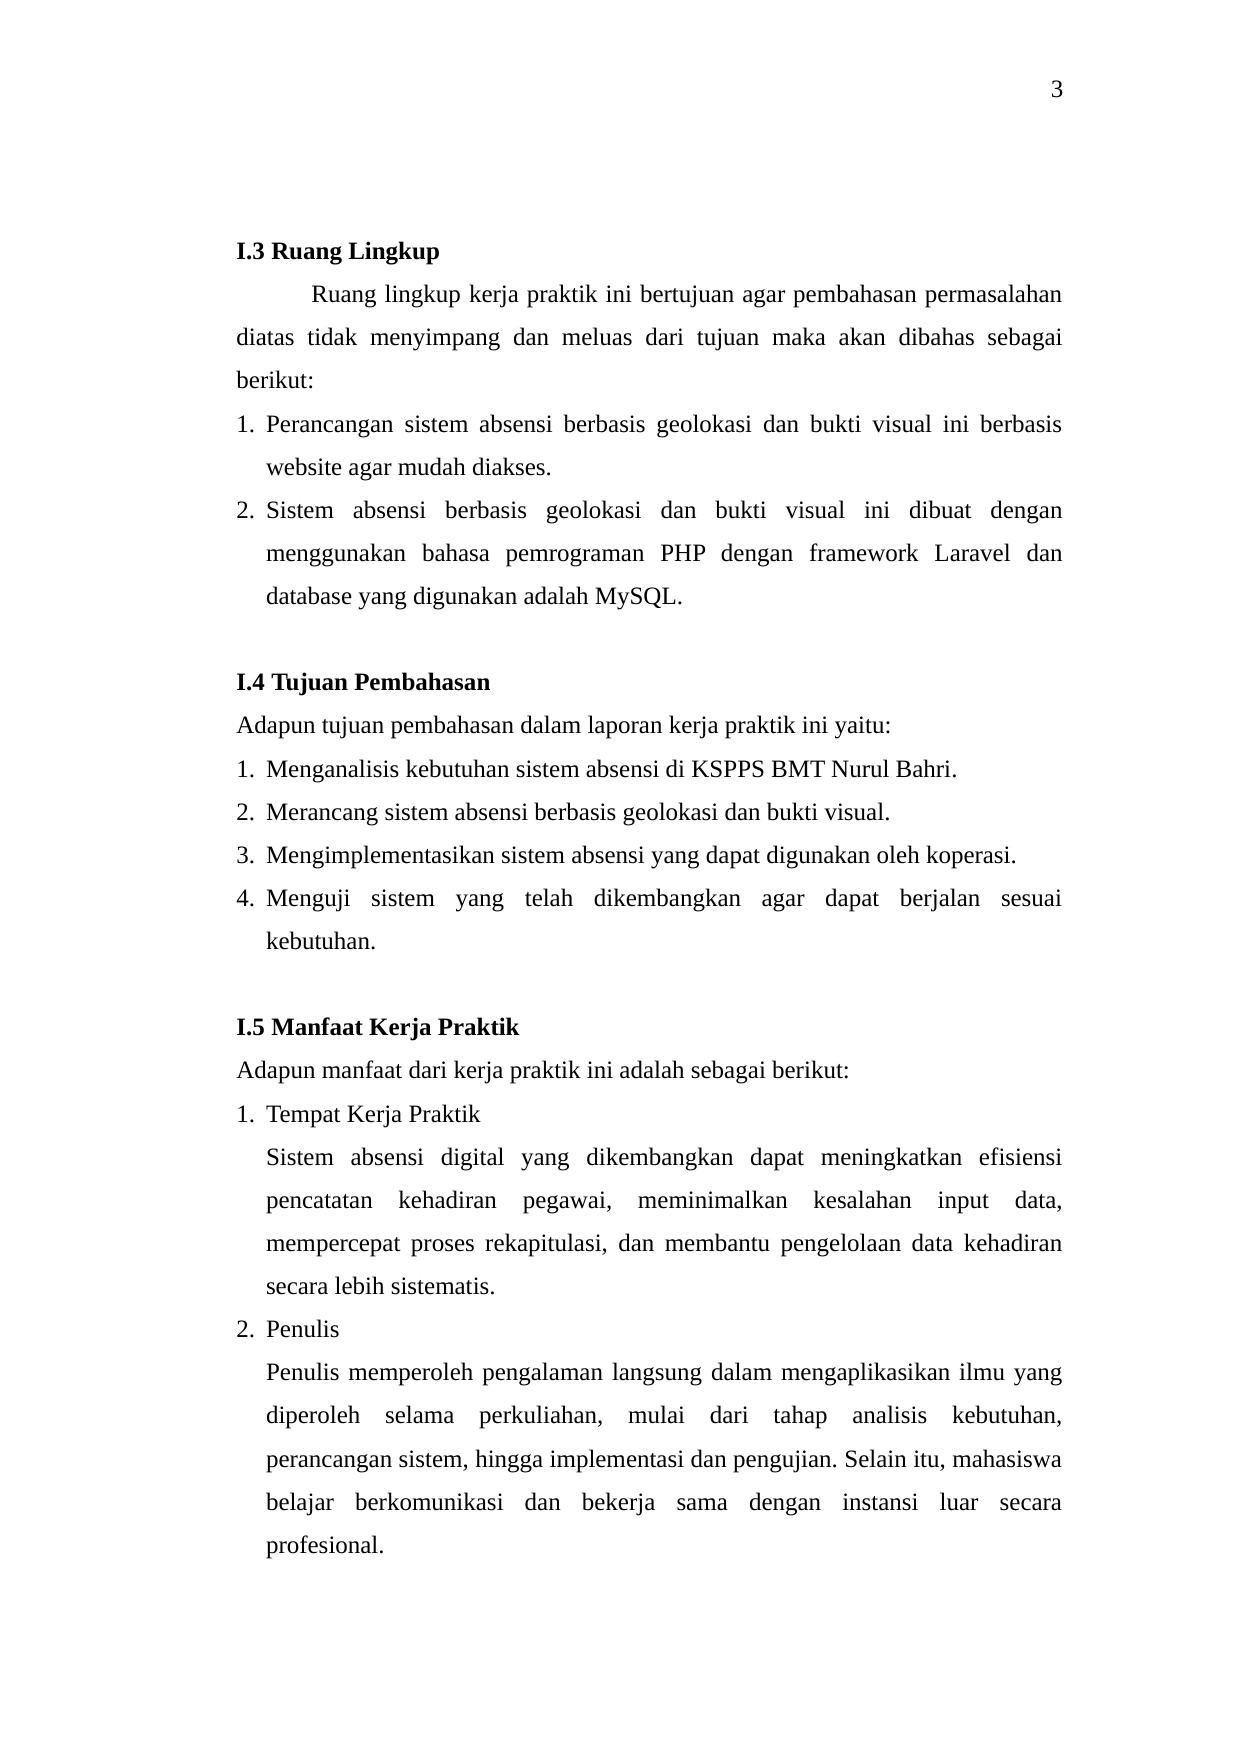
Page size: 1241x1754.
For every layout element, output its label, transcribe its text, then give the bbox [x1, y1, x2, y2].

text Adapun tujuan pembahasan dalam laporan kerja praktik ini yaitu: [236, 711, 1063, 739]
text Adapun manfaat dari kerja praktik ini adalah sebagai berikut: [236, 1056, 1063, 1084]
text Manfaat Kerja Praktik [236, 1012, 1063, 1041]
list Menguji sistem yang telah dikembangkan agar dapat berjalan sesuai kebutuhan. [236, 883, 1063, 955]
list Penulis [236, 1314, 1063, 1343]
text Ruang Lingkup [236, 236, 1063, 265]
list Penulis memperoleh pengalaman langsung dalam mengaplikasikan ilmu yang diperoleh selama perkuliahan, mulai dari tahap analisis kebutuhan, perancangan sistem, hingga implementasi dan pengujian. Selain itu, mahasiswa belajar berkomunikasi dan bekerja sama dengan instansi luar secara profesional. [266, 1357, 1063, 1559]
list Sistem absensi berbasis geolokasi dan bukti visual ini dibuat dengan menggunakan bahasa pemrograman PHP dengan framework Laravel dan database yang digunakan adalah MySQL. [236, 495, 1063, 610]
list Tempat Kerja Praktik [236, 1099, 1063, 1127]
text Tujuan Pembahasan [236, 667, 1063, 696]
text Ruang lingkup kerja praktik ini bertujuan agar pembahasan permasalahan diatas tidak menyimpang dan meluas dari tujuan maka akan dibahas sebagai berikut: [236, 279, 1063, 394]
list Perancangan sistem absensi berbasis geolokasi dan bukti visual ini berbasis website agar mudah diakses. [236, 409, 1063, 481]
list Merancang sistem absensi berbasis geolokasi dan bukti visual. [236, 797, 1063, 826]
list Sistem absensi digital yang dikembangkan dapat meningkatkan efisiensi pencatatan kehadiran pegawai, meminimalkan kesalahan input data, mempercepat proses rekapitulasi, dan membantu pengelolaan data kehadiran secara lebih sistematis. [266, 1142, 1063, 1300]
list Mengimplementasikan sistem absensi yang dapat digunakan oleh koperasi. [236, 840, 1063, 869]
list Menganalisis kebutuhan sistem absensi di KSPPS BMT Nurul Bahri. [236, 754, 1063, 782]
